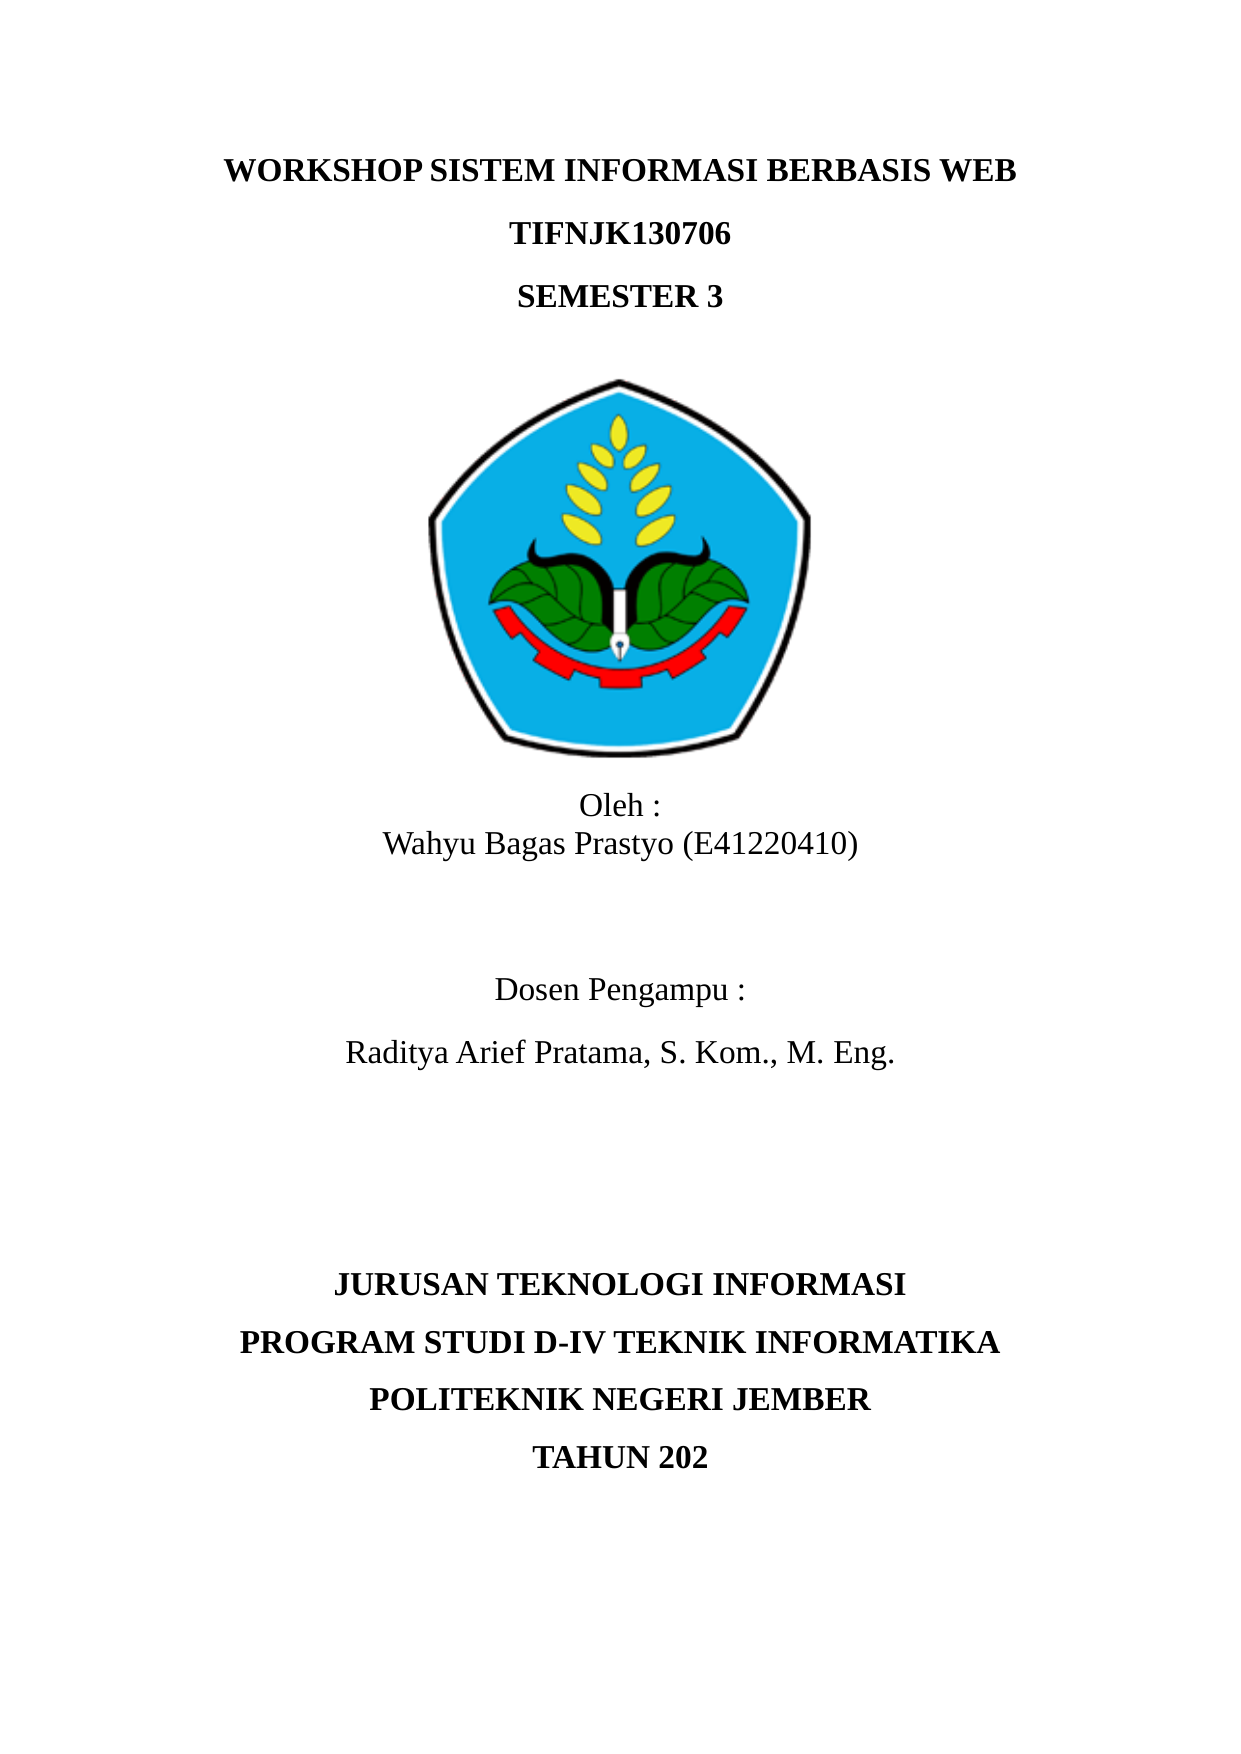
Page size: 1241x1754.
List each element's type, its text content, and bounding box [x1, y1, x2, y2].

picture [427, 375, 813, 760]
text Oleh : [150, 785, 1090, 823]
text Raditya Arief Pratama, S. Kom., M. Eng. [150, 1032, 1090, 1071]
text JURUSAN TEKNOLOGI INFORMASI [150, 1264, 1090, 1303]
text WORKSHOP SISTEM INFORMASI BERBASIS WEB [150, 150, 1090, 188]
text POLITEKNIK NEGERI JEMBER [150, 1379, 1090, 1418]
text Wahyu Bagas Prastyo (E41220410) [150, 823, 1090, 862]
text PROGRAM STUDI D-IV TEKNIK INFORMATIKA [150, 1322, 1090, 1360]
text SEMESTER 3 [150, 277, 1090, 315]
text TAHUN 202 [150, 1437, 1090, 1475]
text Dosen Pengampu : [150, 969, 1090, 1007]
text TIFNJK130706 [150, 213, 1090, 252]
